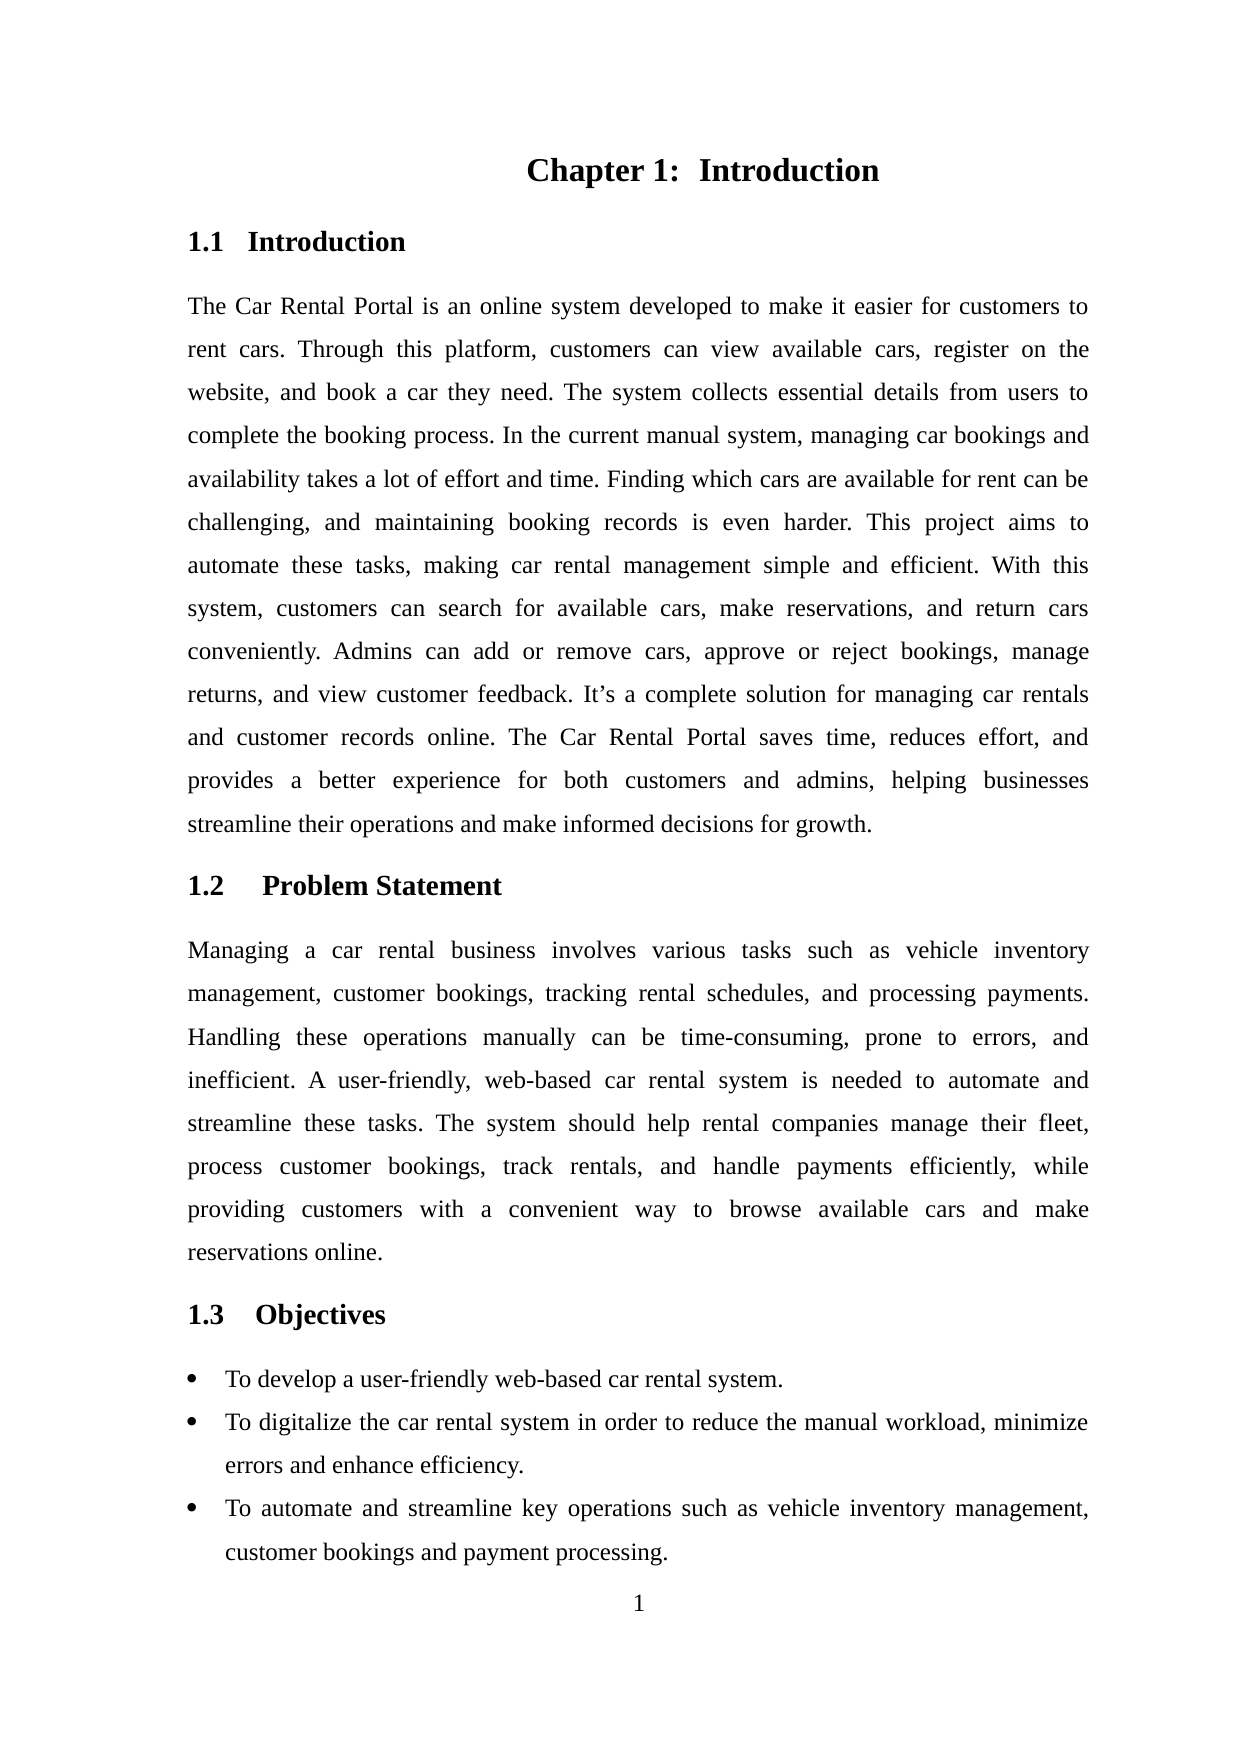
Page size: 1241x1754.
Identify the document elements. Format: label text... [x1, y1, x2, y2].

list To digitalize the car rental system in order to reduce the manual workload, minimize errors and enhance efficiency. [187, 1407, 1090, 1479]
subtitle Introduction [187, 150, 1090, 188]
subtitle Objectives [187, 1297, 1090, 1331]
text Managing a car rental business involves various tasks such as vehicle inventory management, customer bookings, tracking rental schedules, and processing payments. Handling these operations manually can be time-consuming, prone to errors, and inefficient. A user-friendly, web-based car rental system is needed to automate and streamline these tasks. The system should help rental companies manage their fleet, process customer bookings, track rentals, and handle payments efficiently, while providing customers with a convenient way to browse available cars and make reservations online. [187, 935, 1090, 1266]
list To automate and streamline key operations such as vehicle inventory management, customer bookings and payment processing. [187, 1493, 1090, 1565]
text The Car Rental Portal is an online system developed to make it easier for customers to rent cars. Through this platform, customers can view available cars, register on the website, and book a car they need. The system collects essential details from users to complete the booking process. In the current manual system, managing car bookings and availability takes a lot of effort and time. Finding which cars are available for rent can be challenging, and maintaining booking records is even harder. This project aims to automate these tasks, making car rental management simple and efficient. With this system, customers can search for available cars, make reservations, and return cars conveniently. Admins can add or remove cars, approve or reject bookings, manage returns, and view customer feedback. It’s a complete solution for managing car rentals and customer records online. The Car Rental Portal saves time, reduces effort, and provides a better experience for both customers and admins, helping businesses streamline their operations and make informed decisions for growth. [187, 291, 1090, 837]
subtitle Introduction [187, 224, 1090, 258]
list To develop a user-friendly web-based car rental system. [187, 1364, 1090, 1393]
subtitle Problem Statement [187, 868, 1090, 902]
